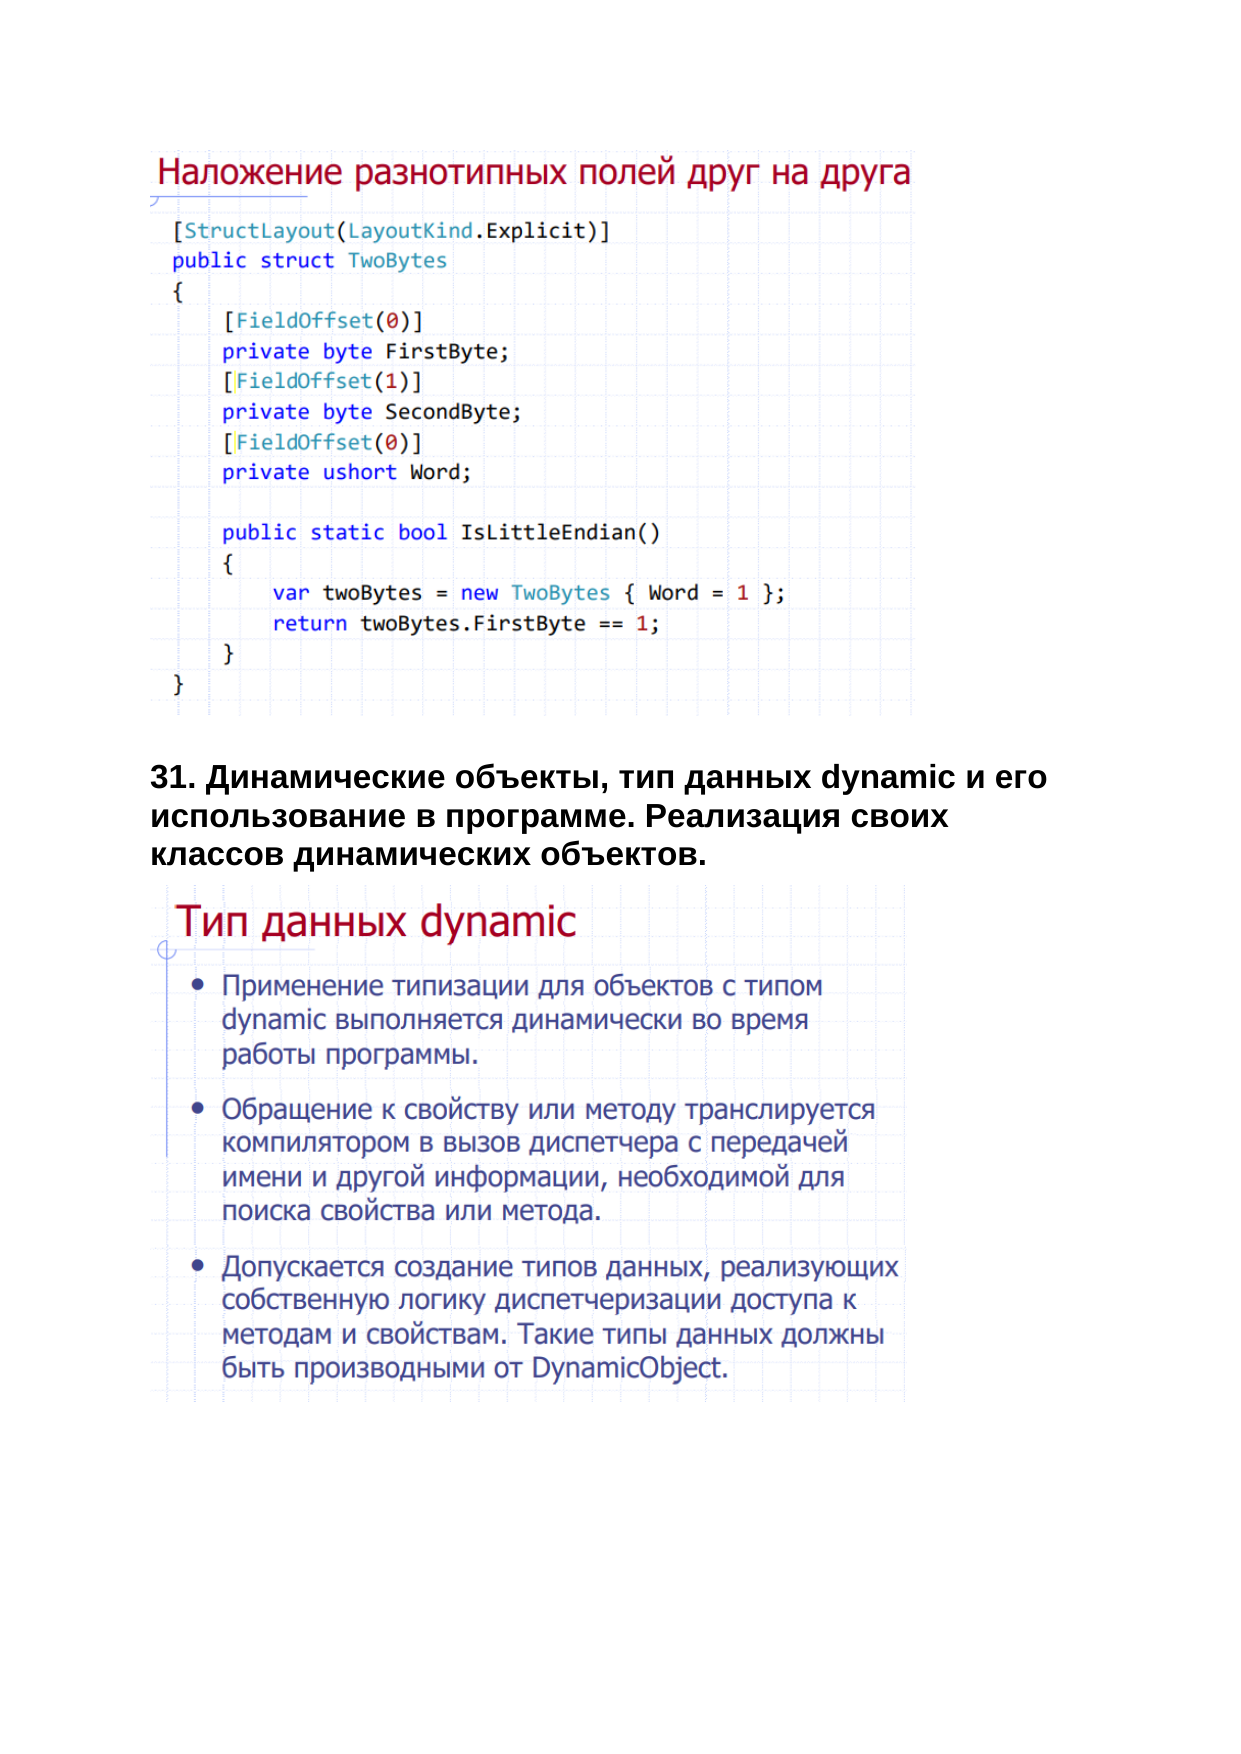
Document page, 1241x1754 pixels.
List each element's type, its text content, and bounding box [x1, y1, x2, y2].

picture [150, 150, 916, 716]
subtitle 31. Динамические объекты, тип данных dynamic и его использование в программе. Реализация своих классов динамических объектов. [150, 757, 1090, 872]
picture [150, 885, 907, 1402]
